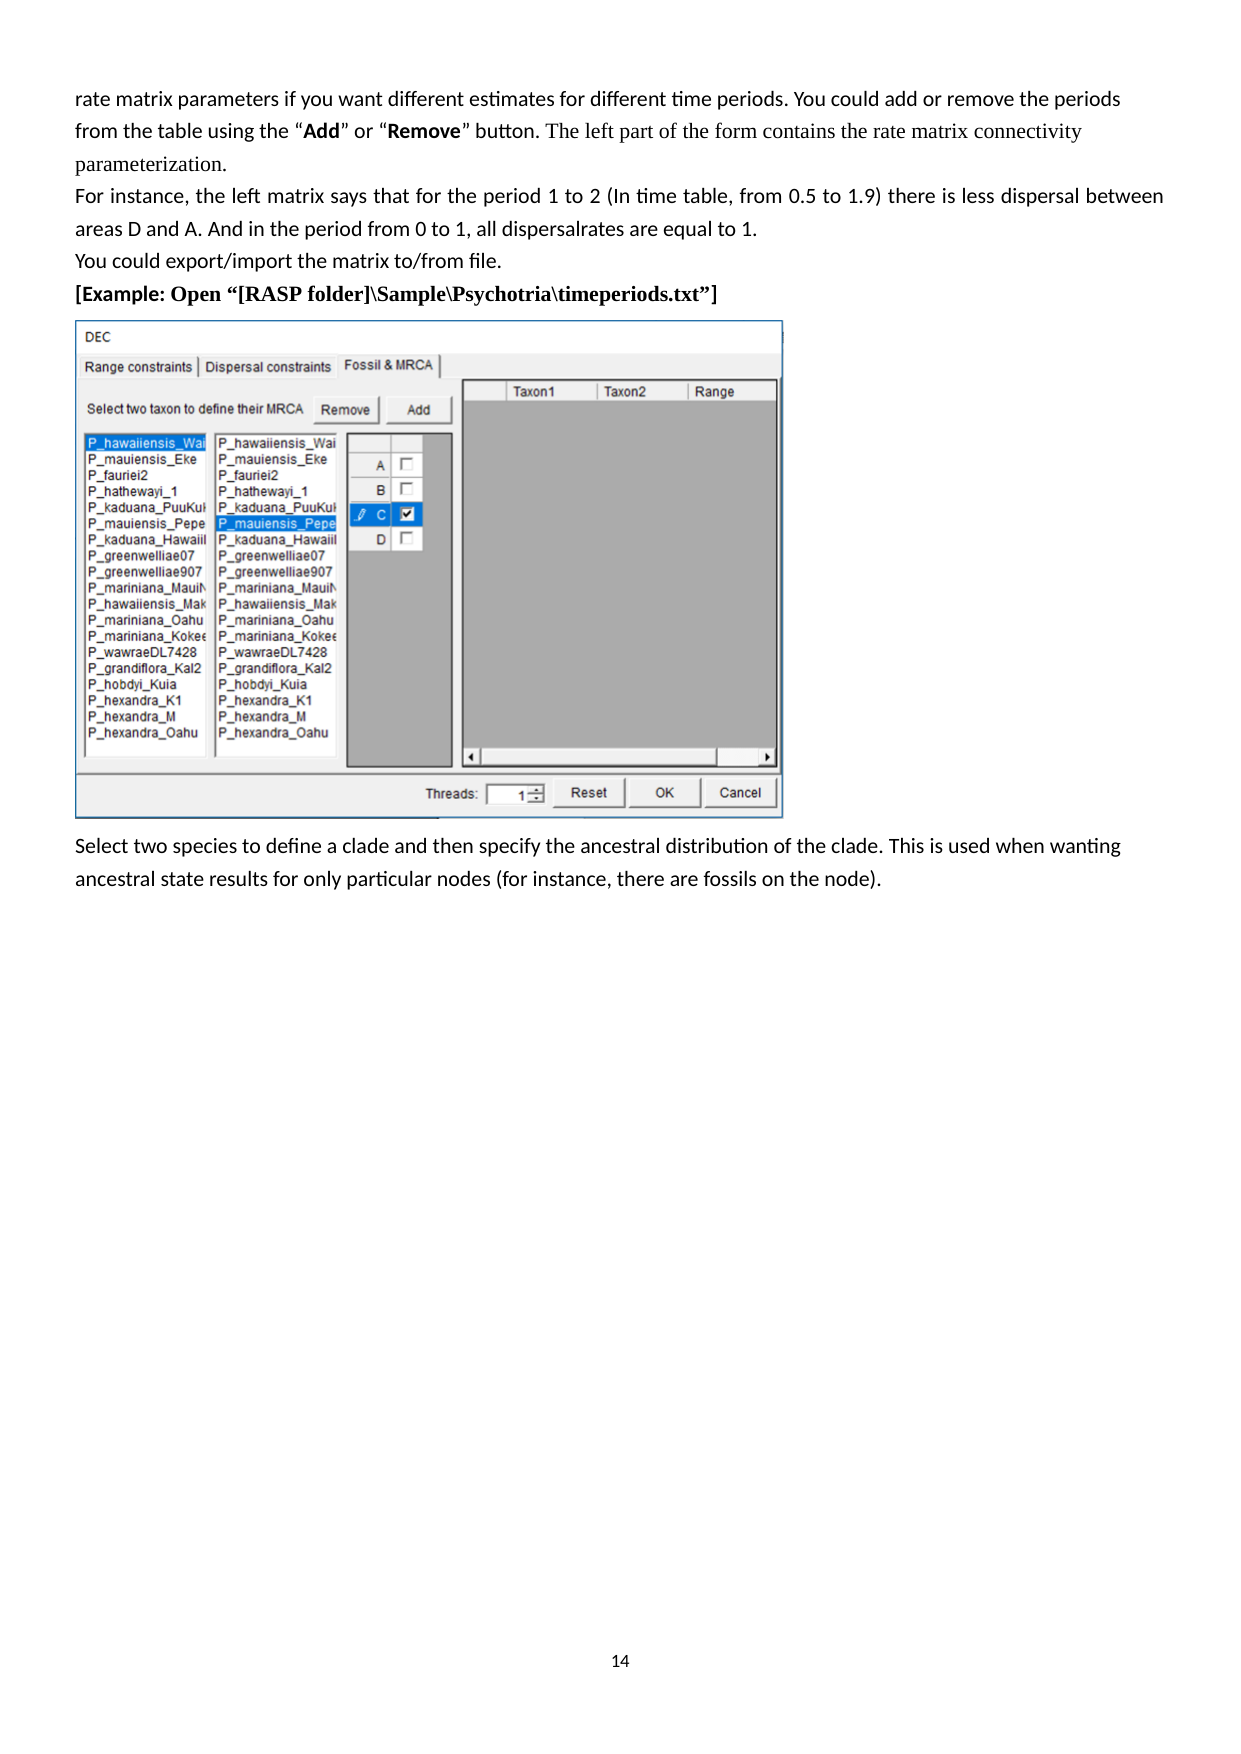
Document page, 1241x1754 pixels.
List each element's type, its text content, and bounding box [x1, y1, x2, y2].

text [75, 82, 1165, 179]
picture [75, 320, 784, 819]
text For instance, the left matrix says that for the period 1 to 2 (In time table, from 0.5 to 1.9) there is less dispersal between areas D and A. And in the period from 0 to 1, all dispersalrates are equal to 1. [75, 179, 1165, 244]
text You could export/import the matrix to/from file. [75, 244, 1165, 277]
text Select two species to define a clade and then specify the ancestral distribution of the clade. This is used when wanting ancestral state results for only particular nodes (for instance, there are fossils on the node). [75, 829, 1165, 894]
text [Example: Open “[RASP folder]\Sample\Psychotria\timeperiods.txt”] [75, 277, 1165, 309]
